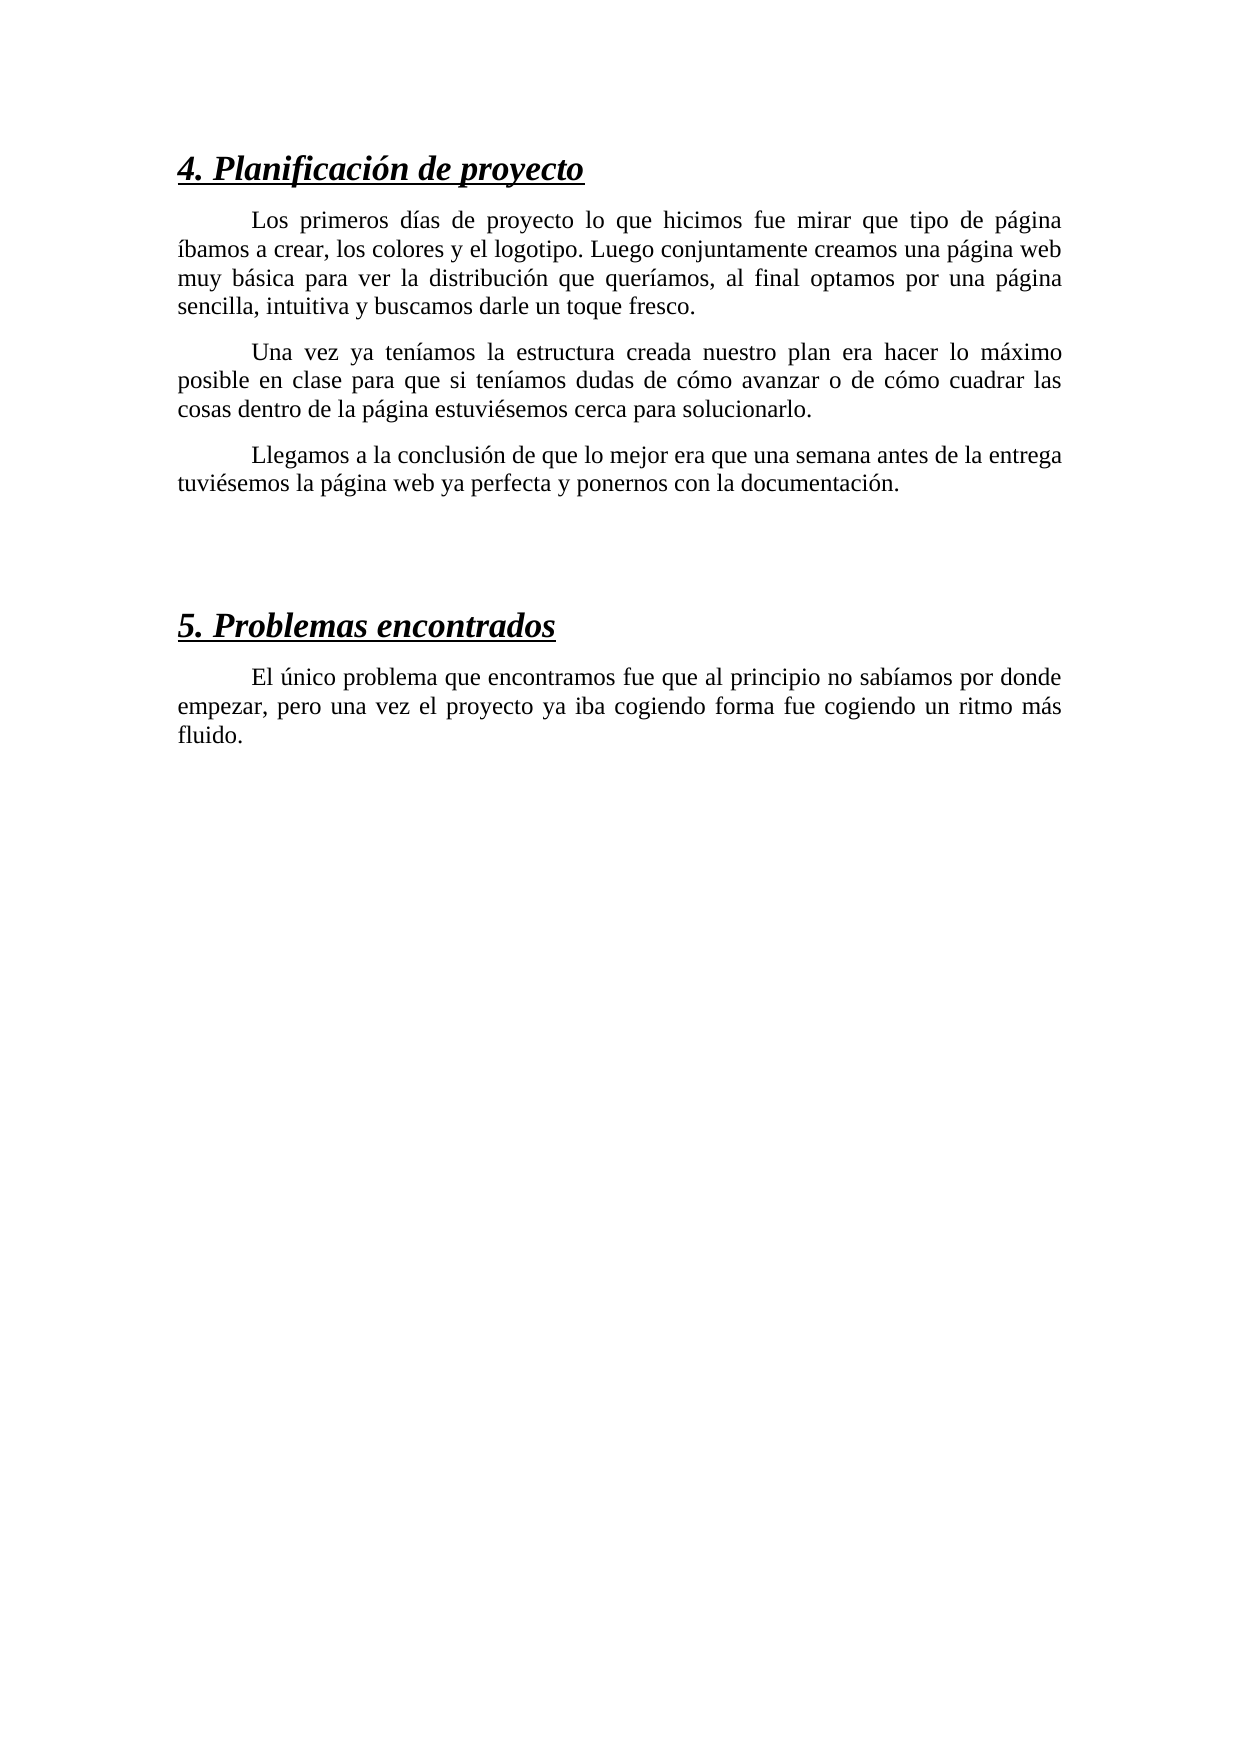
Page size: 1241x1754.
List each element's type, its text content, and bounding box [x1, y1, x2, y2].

text El único problema que encontramos fue que al principio no sabíamos por donde empezar, pero una vez el proyecto ya iba cogiendo forma fue cogiendo un ritmo más fluido. [177, 662, 1063, 748]
text 5. Problemas encontrados [177, 605, 1063, 646]
text Los primeros días de proyecto lo que hicimos fue mirar que tipo de página íbamos a crear, los colores y el logotipo. Luego conjuntamente creamos una página web muy básica para ver la distribución que queríamos, al final optamos por una página sencilla, intuitiva y buscamos darle un toque fresco. [177, 205, 1063, 320]
text 4. Planificación de proyecto [177, 148, 1063, 188]
text Llegamos a la conclusión de que lo mejor era que una semana antes de la entrega tuviésemos la página web ya perfecta y ponernos con la documentación. [177, 440, 1063, 497]
text Una vez ya teníamos la estructura creada nuestro plan era hacer lo máximo posible en clase para que si teníamos dudas de cómo avanzar o de cómo cuadrar las cosas dentro de la página estuviésemos cerca para solucionarlo. [177, 337, 1063, 423]
